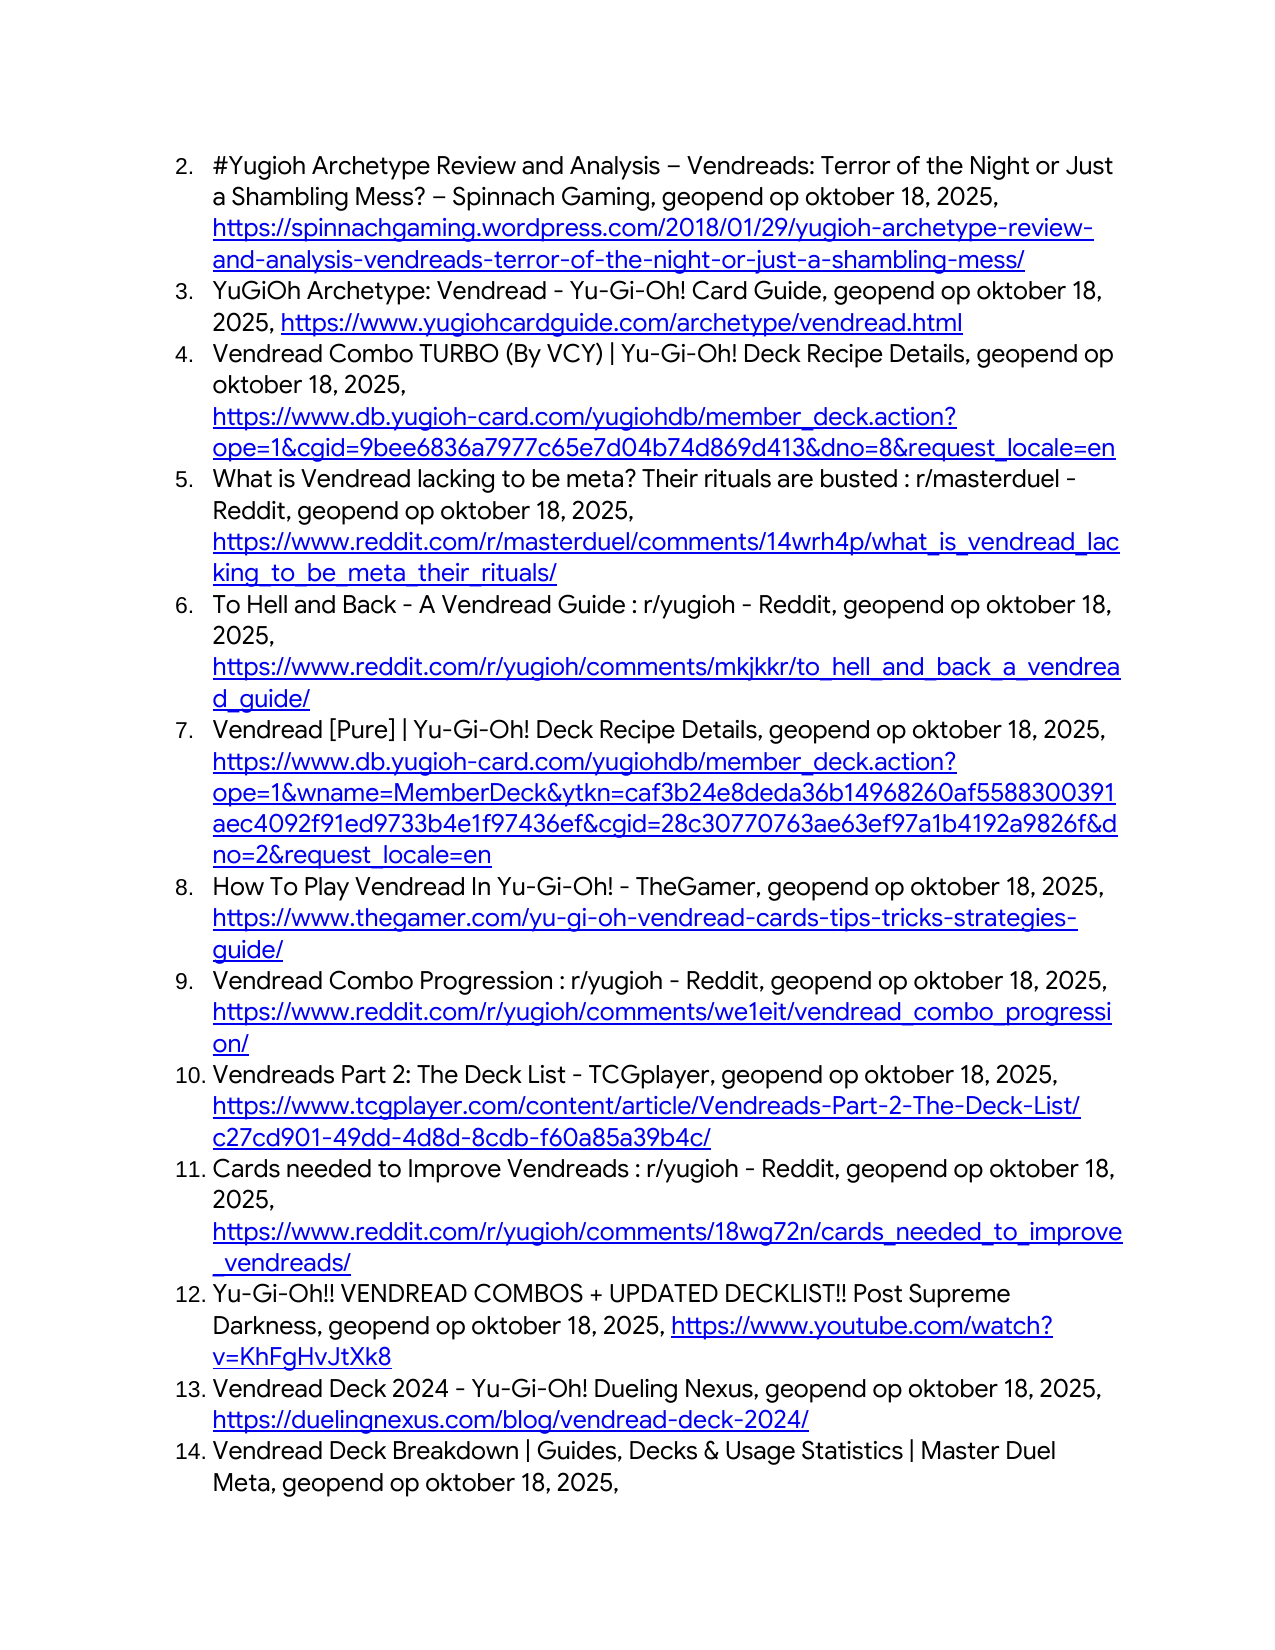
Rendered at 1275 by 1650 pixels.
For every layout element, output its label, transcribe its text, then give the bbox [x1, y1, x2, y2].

list Vendread Deck 2024 - Yu-Gi-Oh! Dueling Nexus, geopend op oktober 18, 2025, https://duelingnexus.com/blog/vendread-deck-2024/ [175, 1373, 1125, 1436]
list Vendread [Pure] | Yu-Gi-Oh! Deck Recipe Details, geopend op oktober 18, 2025, https://www.db.yugioh-card.com/yugiohdb/member_deck.action?ope=1&wname=MemberDeck&ytkn=caf3b24e8deda36b14968260af5588300391aec4092f91ed9733b4e1f97436ef&cgid=28c30770763ae63ef97a1b4192a9826f&dno=2&request_locale=en [175, 714, 1125, 871]
list Vendread Combo Progression : r/yugioh - Reddit, geopend op oktober 18, 2025, https://www.reddit.com/r/yugioh/comments/we1eit/vendread_combo_progression/ [175, 965, 1125, 1059]
list How To Play Vendread In Yu-Gi-Oh! - TheGamer, geopend op oktober 18, 2025, https://www.thegamer.com/yu-gi-oh-vendread-cards-tips-tricks-strategies-guide/ [175, 871, 1125, 965]
list Vendreads Part 2: The Deck List - TCGplayer, geopend op oktober 18, 2025, https://www.tcgplayer.com/content/article/Vendreads-Part-2-The-Deck-List/c27cd901-49dd-4d8d-8cdb-f60a85a39b4c/ [175, 1059, 1125, 1153]
list #Yugioh Archetype Review and Analysis – Vendreads: Terror of the Night or Just a Shambling Mess? – Spinnach Gaming, geopend op oktober 18, 2025, https://spinnachgaming.wordpress.com/2018/01/29/yugioh-archetype-review-and-analysis-vendreads-terror-of-the-night-or-just-a-shambling-mess/ [175, 150, 1125, 275]
list To Hell and Back - A Vendread Guide : r/yugioh - Reddit, geopend op oktober 18, 2025, https://www.reddit.com/r/yugioh/comments/mkjkkr/to_hell_and_back_a_vendread_guide/ [175, 589, 1125, 714]
list Cards needed to Improve Vendreads : r/yugioh - Reddit, geopend op oktober 18, 2025, https://www.reddit.com/r/yugioh/comments/18wg72n/cards_needed_to_improve_vendreads/ [175, 1153, 1125, 1279]
list Vendread Combo TURBO (By VCY) | Yu-Gi-Oh! Deck Recipe Details, geopend op oktober 18, 2025, https://www.db.yugioh-card.com/yugiohdb/member_deck.action?ope=1&cgid=9bee6836a7977c65e7d04b74d869d413&dno=8&request_locale=en [175, 338, 1125, 463]
list YuGiOh Archetype: Vendread - Yu-Gi-Oh! Card Guide, geopend op oktober 18, 2025, https://www.yugiohcardguide.com/archetype/vendread.html [175, 275, 1125, 338]
list What is Vendread lacking to be meta? Their rituals are busted : r/masterduel - Reddit, geopend op oktober 18, 2025, https://www.reddit.com/r/masterduel/comments/14wrh4p/what_is_vendread_lacking_to_be_meta_their_rituals/ [175, 463, 1125, 589]
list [175, 1436, 1125, 1498]
list Yu-Gi-Oh!! VENDREAD COMBOS + UPDATED DECKLIST!! Post Supreme Darkness, geopend op oktober 18, 2025, https://www.youtube.com/watch?v=KhFgHvJtXk8 [175, 1279, 1125, 1373]
